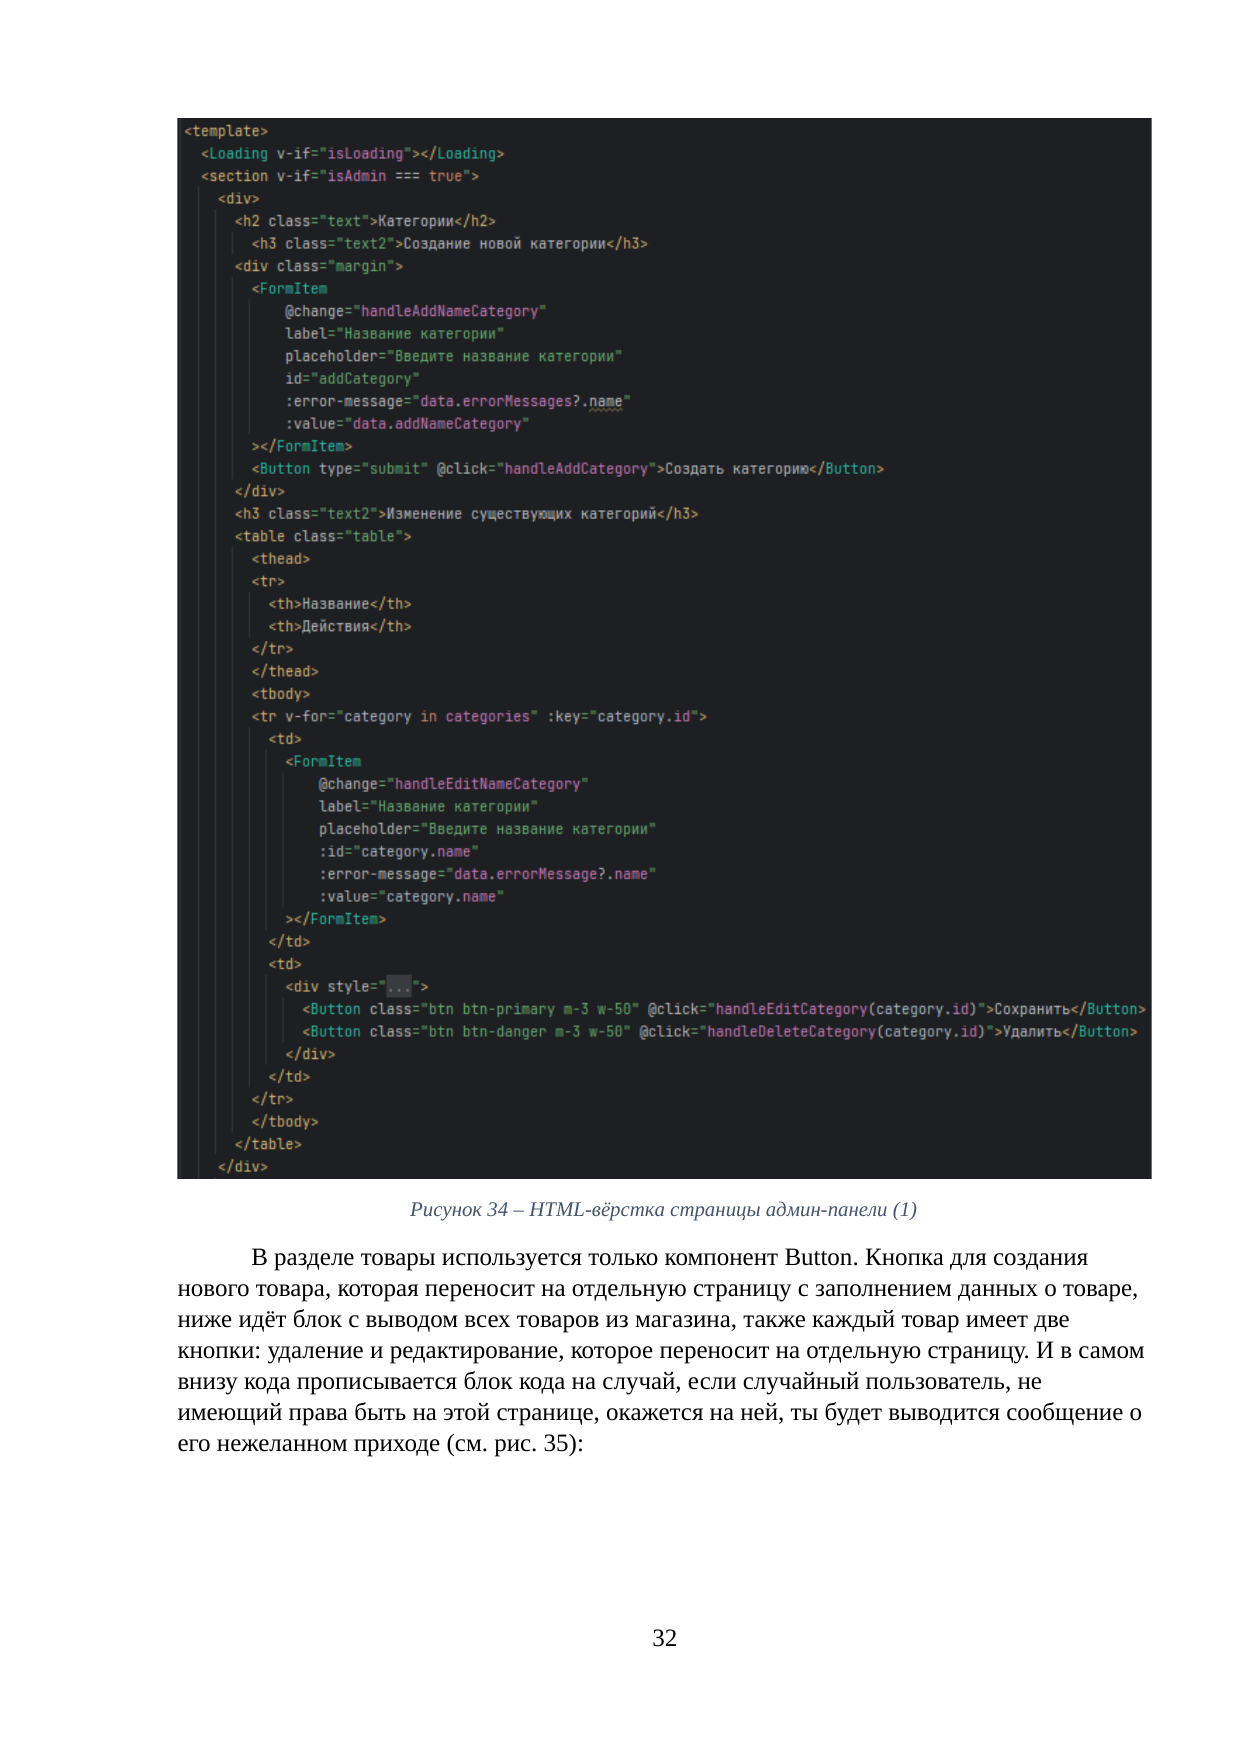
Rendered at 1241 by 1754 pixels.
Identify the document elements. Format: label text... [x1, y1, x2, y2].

text В разделе товары используется только компонент Button. Кнопка для создания нового товара, которая переносит на отдельную страницу с заполнением данных о товаре, ниже идёт блок с выводом всех товаров из магазина, также каждый товар имеет две кнопки: удаление и редактирование, которое переносит на отдельную страницу. И в самом внизу кода прописывается блок кода на случай, если случайный пользователь, не имеющий права быть на этой странице, окажется на ней, ты будет выводится сообщение о его нежеланном приходе (см. рис. 35): [177, 1242, 1152, 1457]
picture [177, 118, 1152, 1179]
text Рисунок 34 – HTML-вёрстка страницы админ-панели (1) [177, 1197, 1152, 1221]
